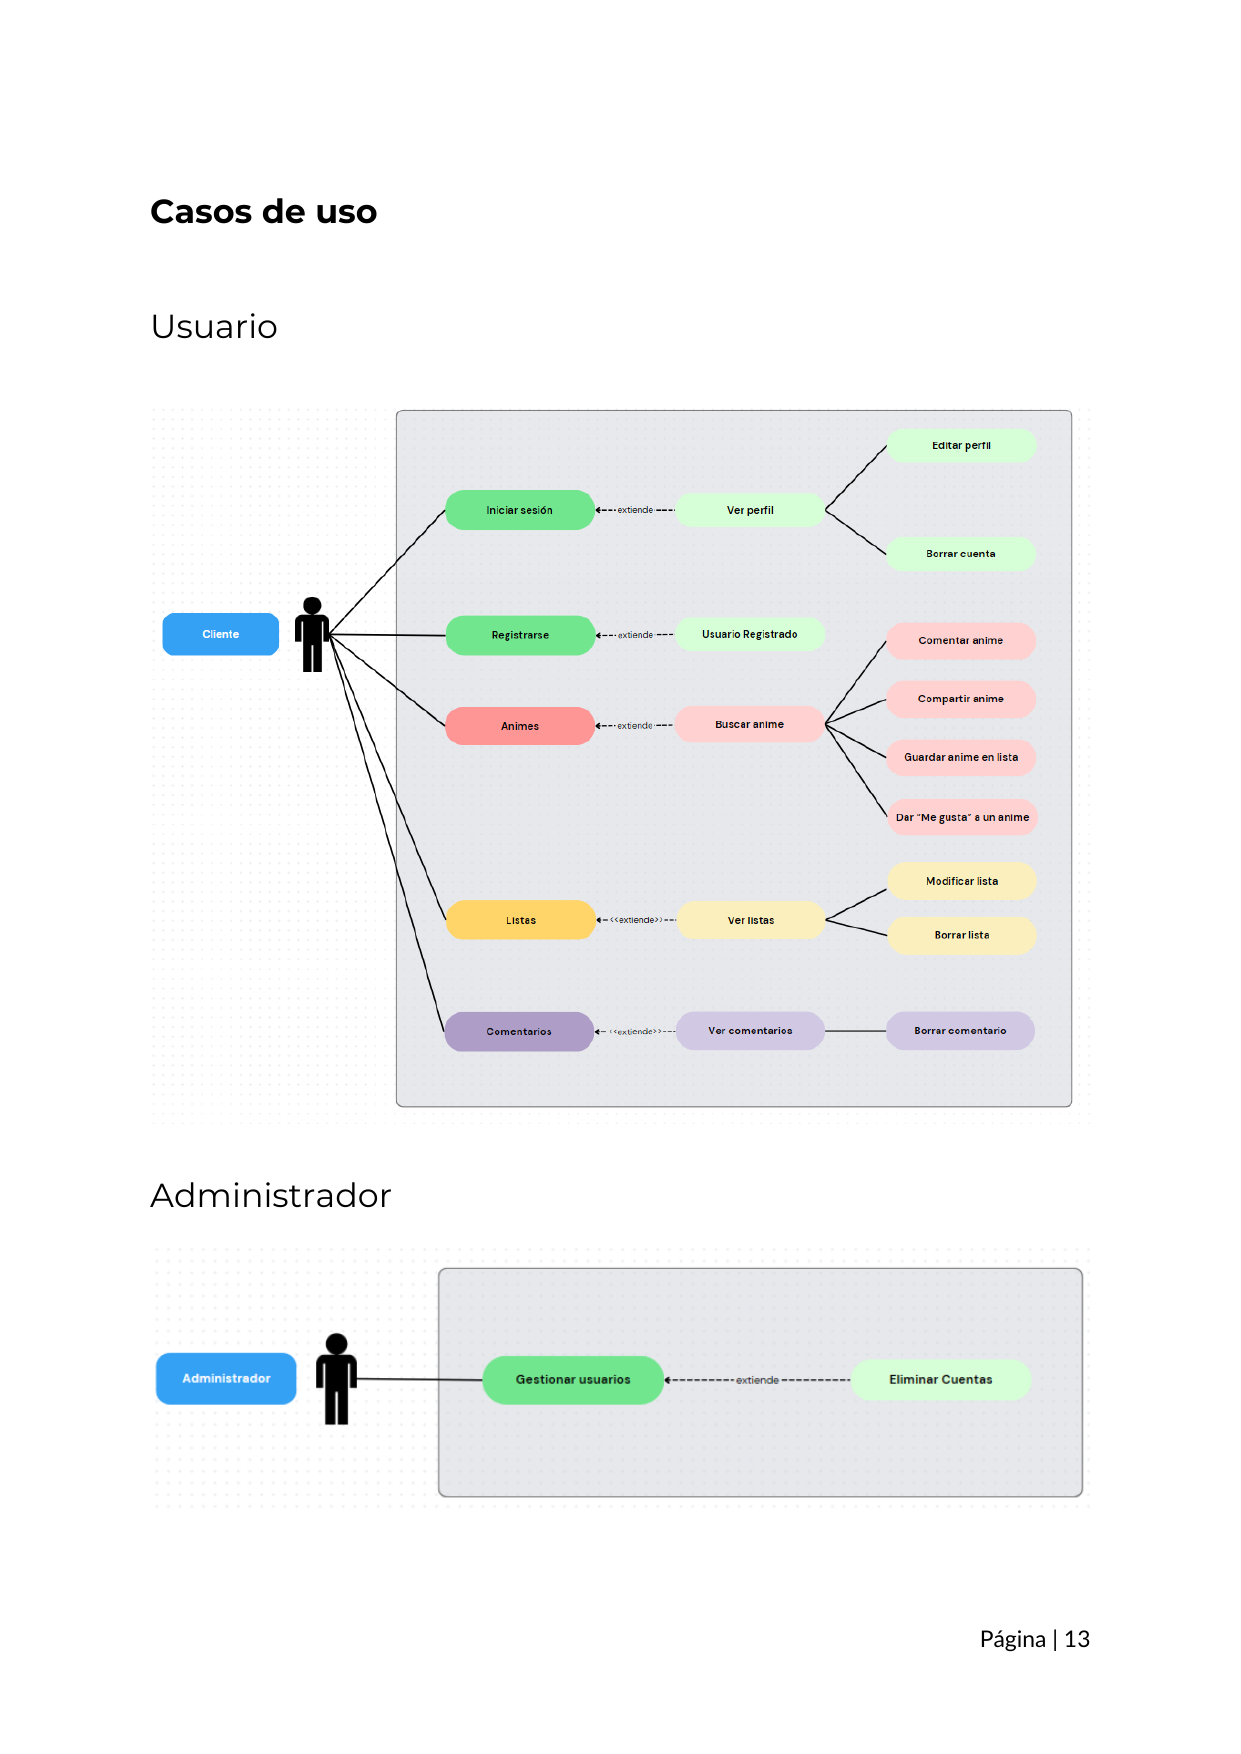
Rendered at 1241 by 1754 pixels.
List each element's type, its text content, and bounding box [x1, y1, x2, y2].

picture [150, 1248, 1091, 1514]
subtitle Administrador [150, 1175, 1090, 1216]
text Usuario [150, 306, 1090, 402]
subtitle Casos de uso [150, 192, 1090, 232]
picture [150, 402, 1091, 1124]
